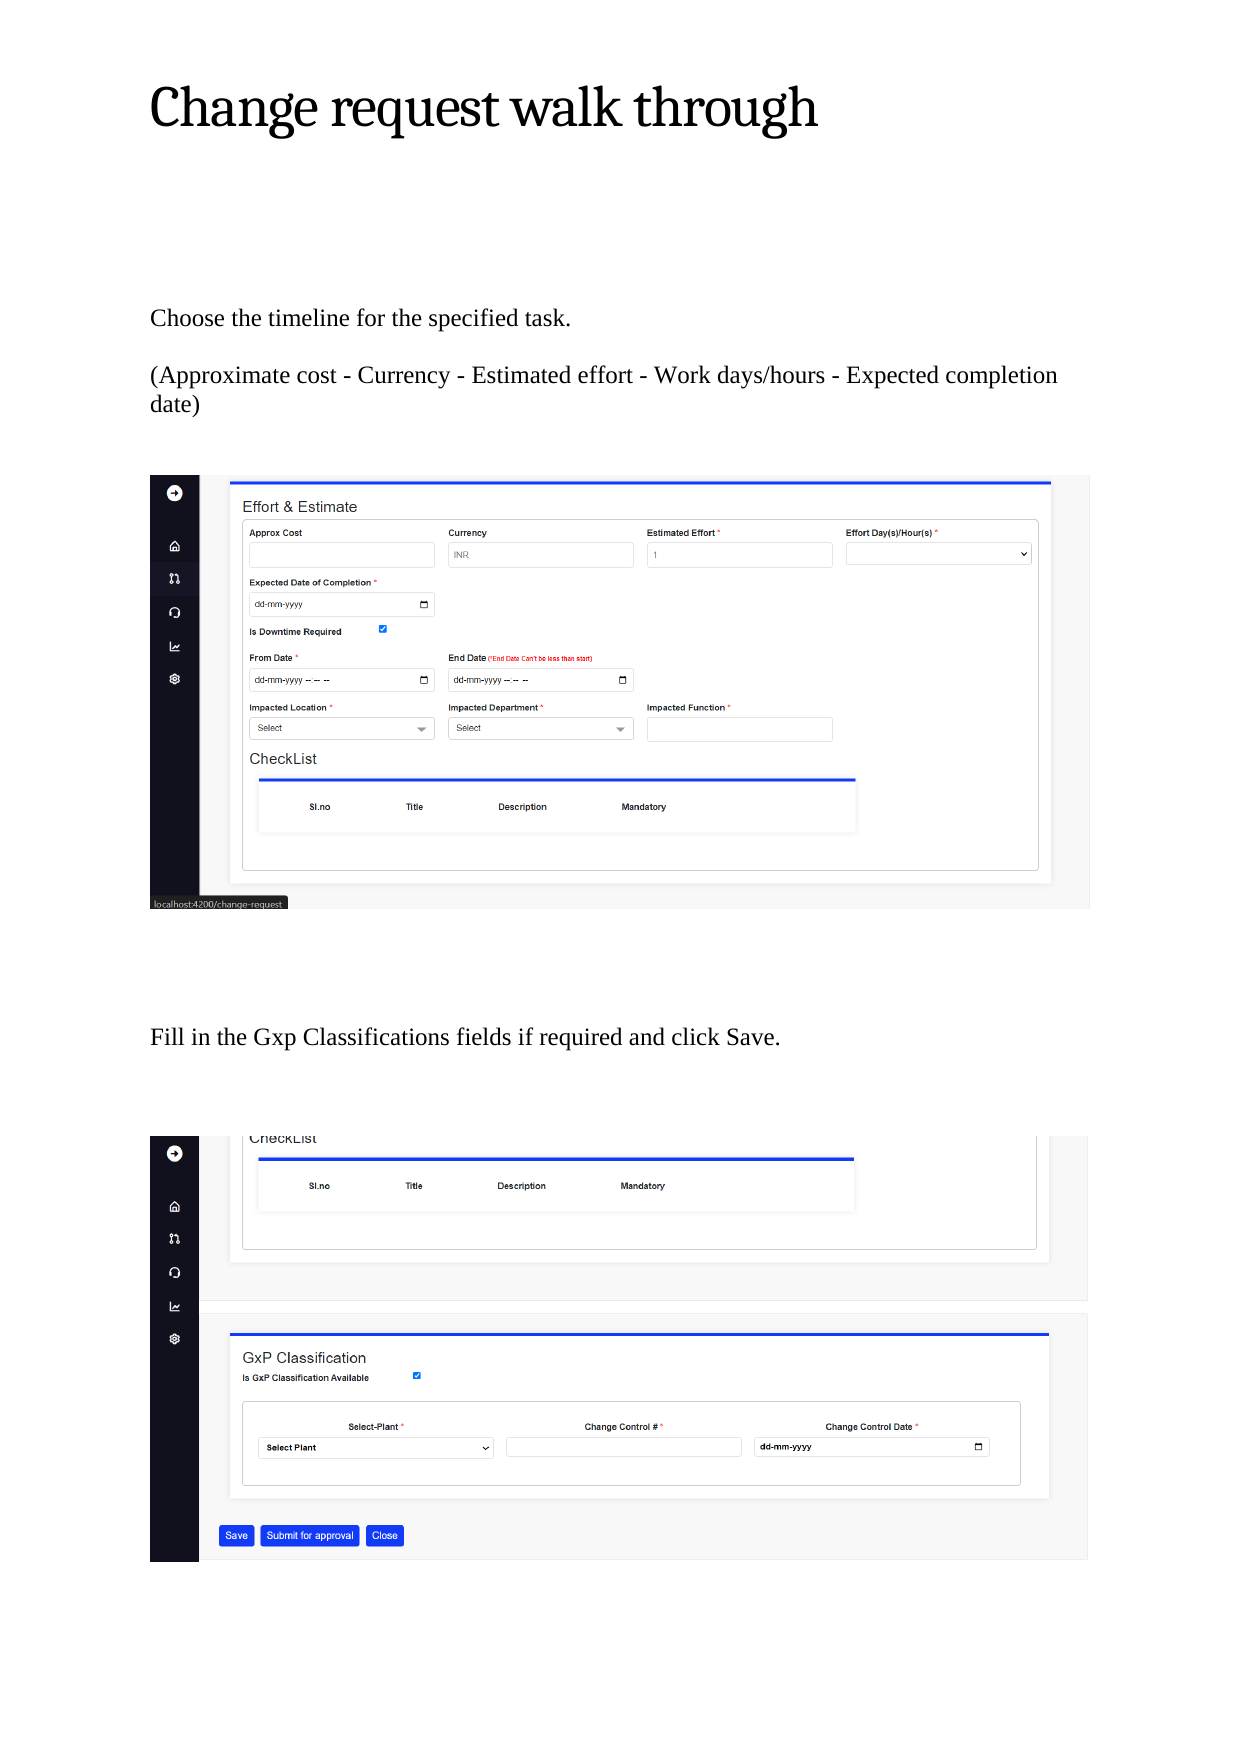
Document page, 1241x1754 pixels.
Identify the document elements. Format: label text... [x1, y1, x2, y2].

picture [150, 475, 1091, 909]
text Fill in the Gxp Classifications fields if required and click Save. [150, 1022, 1090, 1050]
text Choose the timeline for the specified task. [150, 303, 1090, 332]
picture [150, 1136, 1091, 1562]
text (Approximate cost - Currency - Estimated effort - Work days/hours - Expected completion date) [150, 332, 1090, 418]
